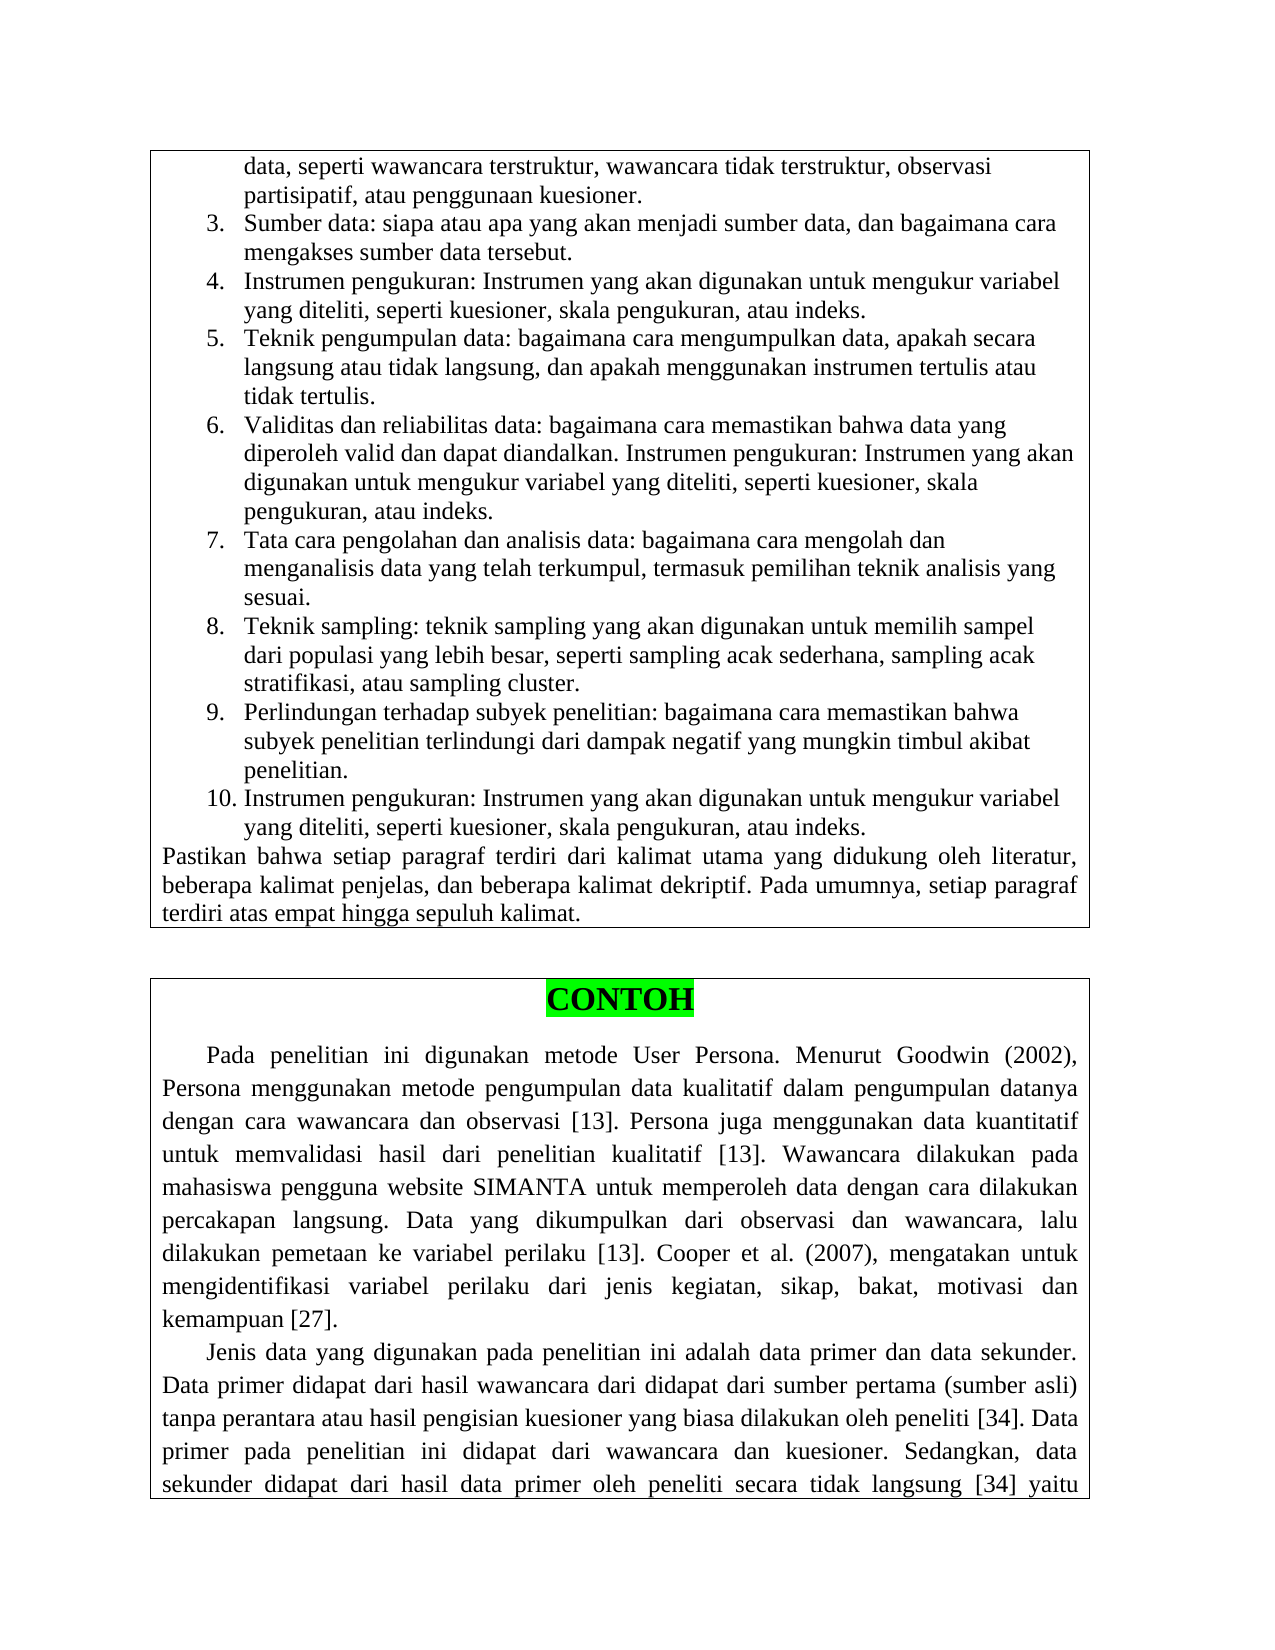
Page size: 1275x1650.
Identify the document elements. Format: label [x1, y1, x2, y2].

table_header [151, 979, 1089, 1498]
table_header [151, 151, 1089, 927]
